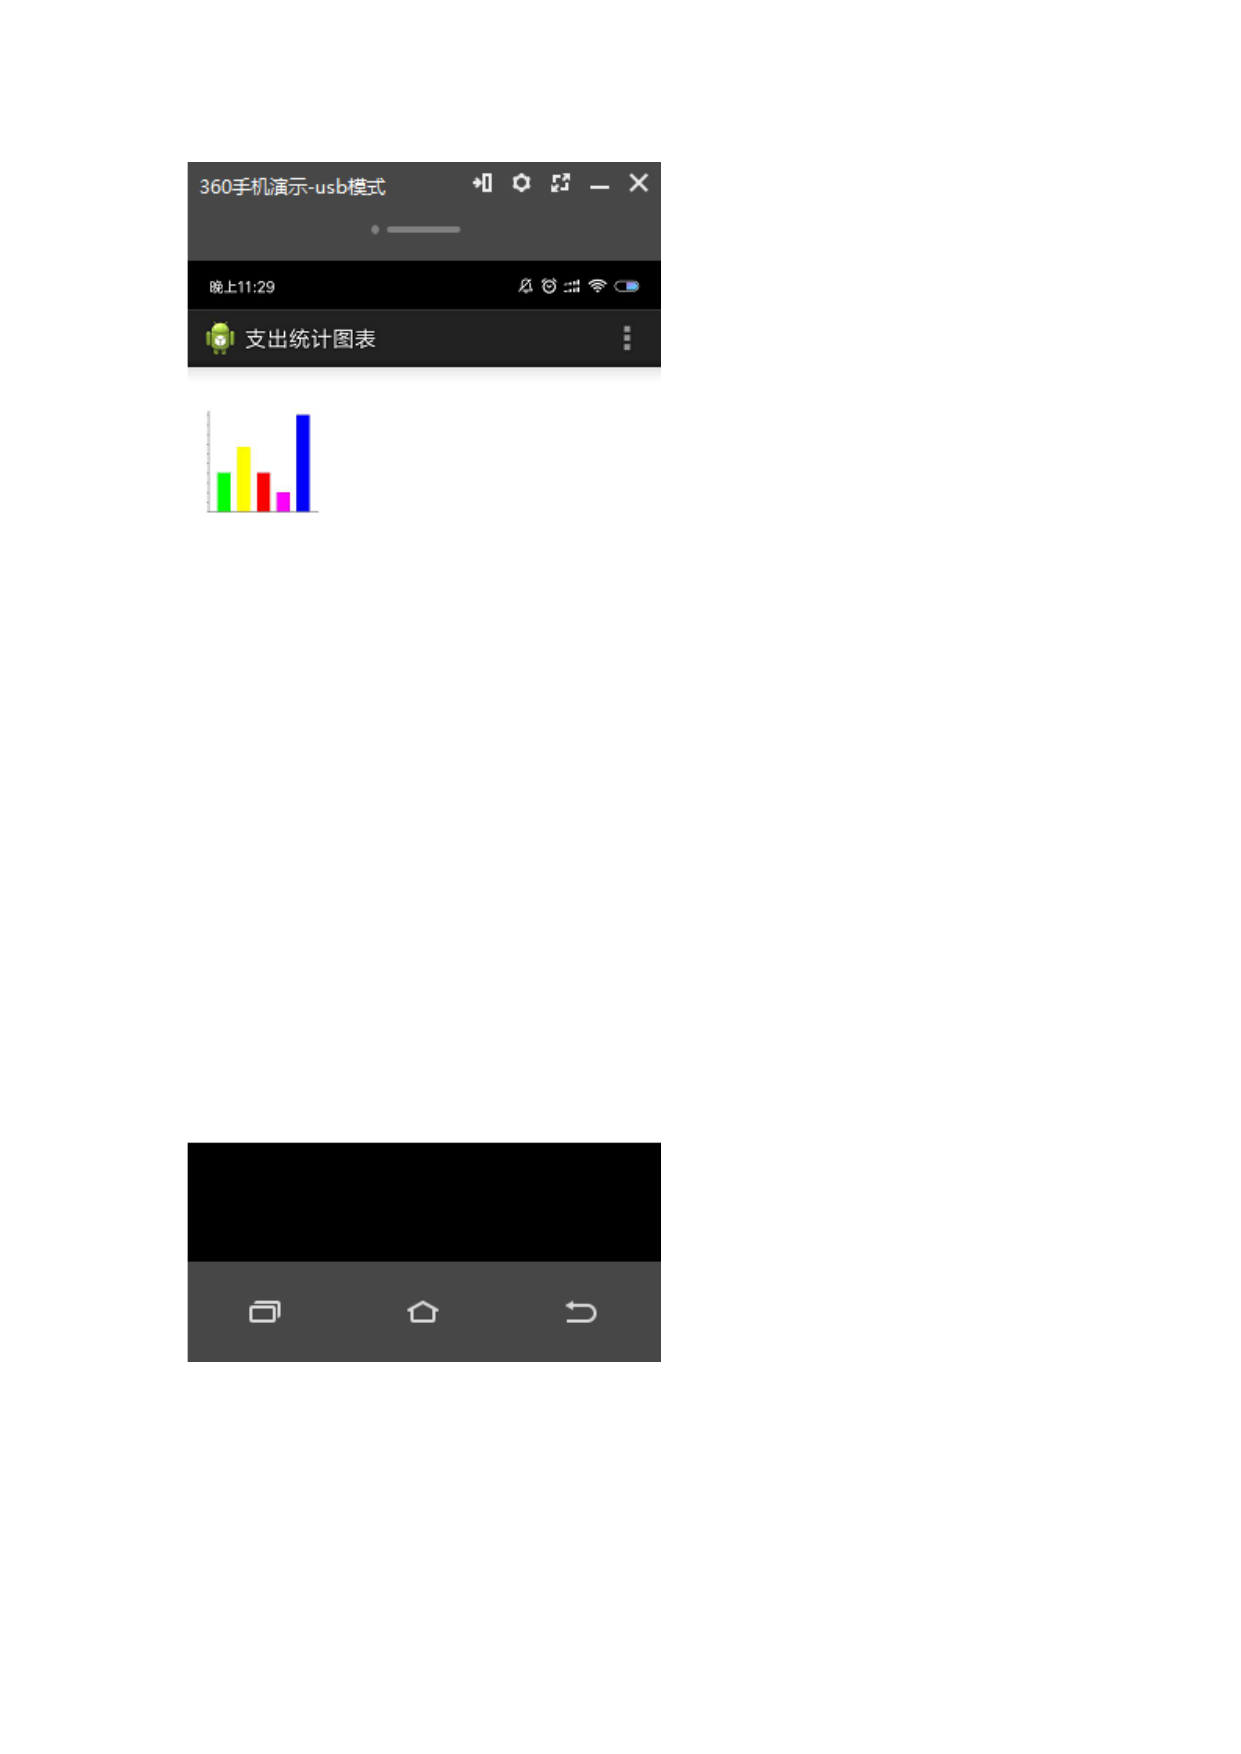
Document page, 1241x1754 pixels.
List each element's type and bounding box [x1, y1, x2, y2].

picture [187, 162, 661, 1362]
